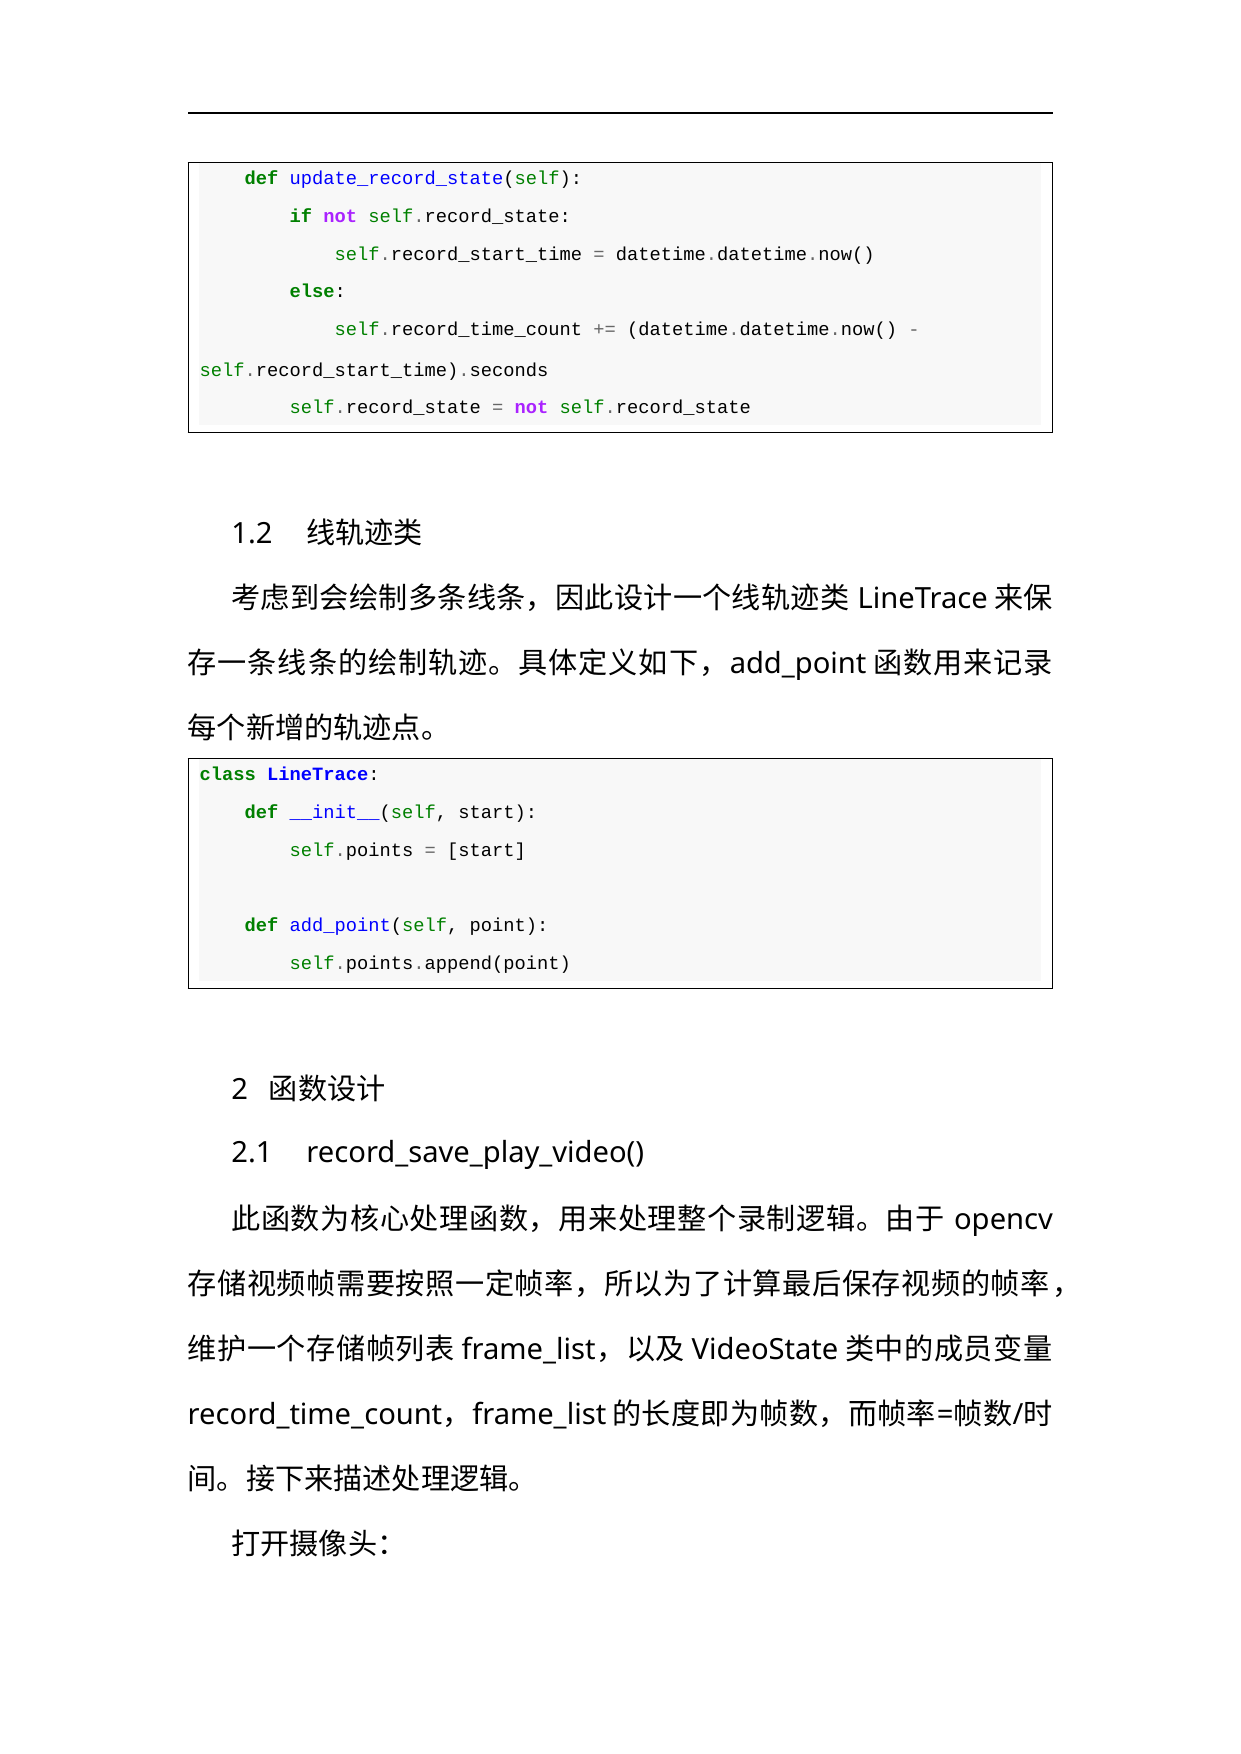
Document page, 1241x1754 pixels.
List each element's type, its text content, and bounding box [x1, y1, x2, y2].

text 此函数为核心处理函数，用来处理整个录制逻辑。由于opencv存储视频帧需要按照一定帧率，所以为了计算最后保存视频的帧率，维护一个存储帧列表frame_list，以及VideoState类中的成员变量record_time_count，frame_list的长度即为帧数，而帧率=帧数/时间。接下来描述处理逻辑。 [187, 1184, 1053, 1509]
text 打开摄像头： [187, 1509, 1053, 1574]
list record_save_play_video() [231, 1119, 1053, 1184]
list 线轨迹类 [231, 498, 1053, 563]
list 函数设计 [231, 1054, 1053, 1119]
text 考虑到会绘制多条线条，因此设计一个线轨迹类LineTrace来保存一条线条的绘制轨迹。具体定义如下，add_point函数用来记录每个新增的轨迹点。 [187, 563, 1053, 758]
table_header class LineTrace: def __init__(self, start): self.points = [start] def add_point(self, point): self.points.append(point) [189, 759, 1052, 988]
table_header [189, 163, 1052, 432]
